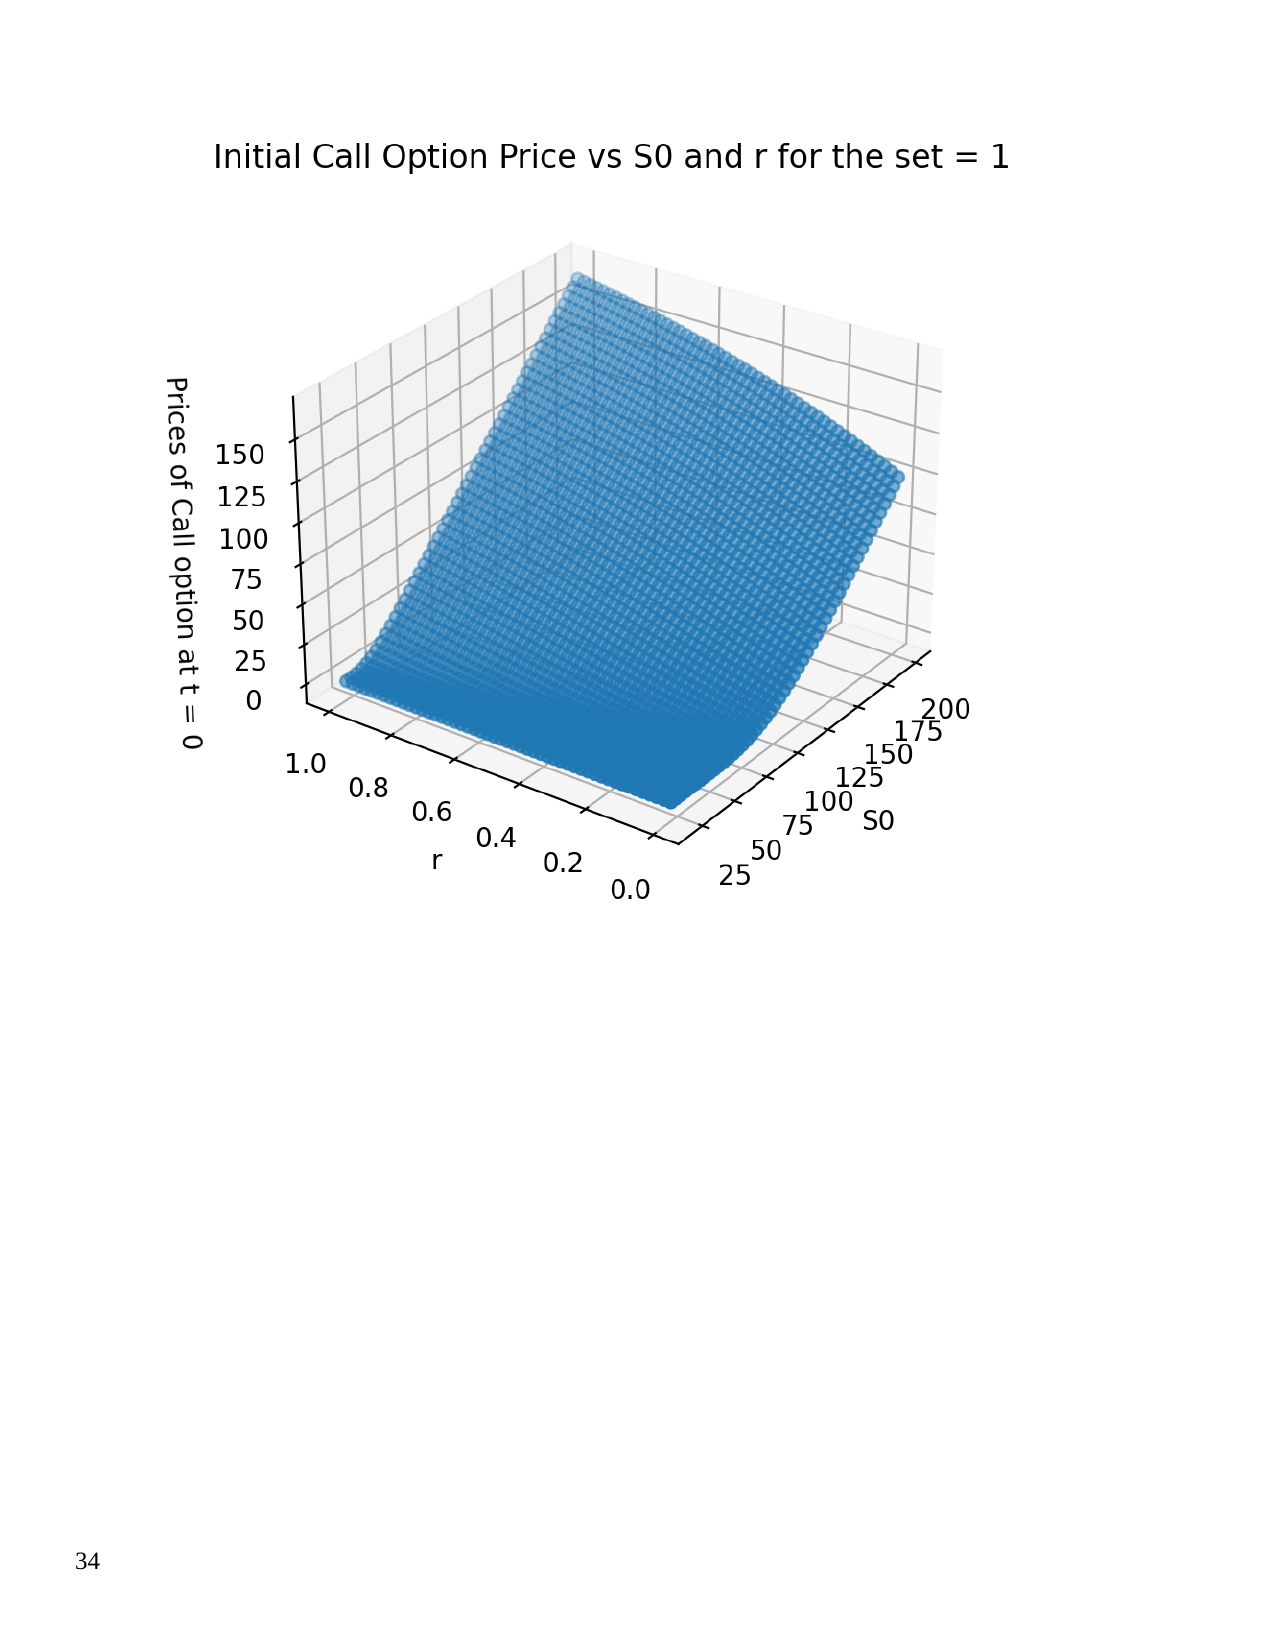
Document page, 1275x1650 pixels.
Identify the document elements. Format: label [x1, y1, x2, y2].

picture [75, 75, 1200, 984]
